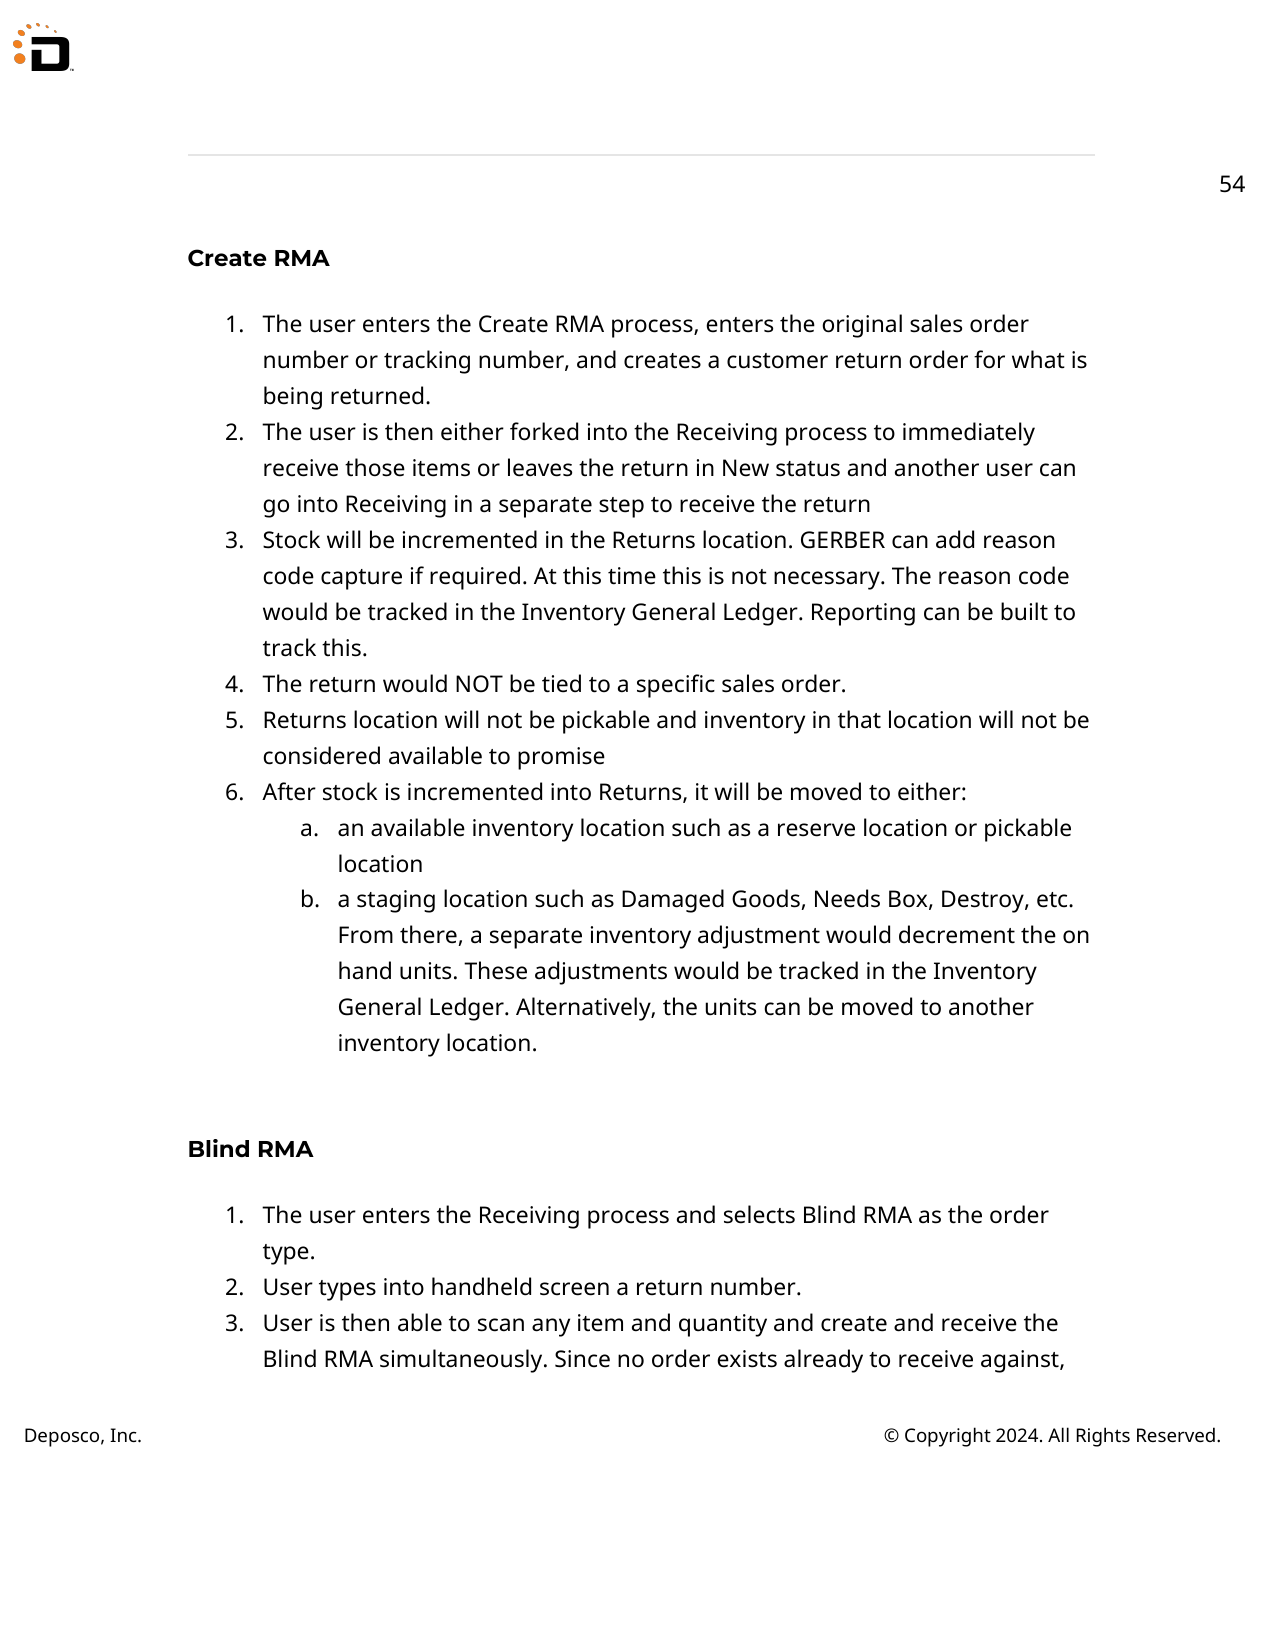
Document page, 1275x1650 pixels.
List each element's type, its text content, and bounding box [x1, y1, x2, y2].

list The return would NOT be tied to a specific sales order. [225, 668, 1095, 699]
list a staging location such as Damaged Goods, Needs Box, Destroy, etc. From there, a separate inventory adjustment would decrement the on hand units. These adjustments would be tracked in the Inventory General Ledger. Alternatively, the units can be moved to another inventory location. [300, 883, 1095, 1058]
list After stock is incremented into Returns, it will be moved to either: [225, 776, 1095, 807]
list User types into handheld screen a return number. [225, 1271, 1095, 1302]
list The user enters the Receiving process and selects Blind RMA as the order type. [225, 1199, 1095, 1266]
picture [13, 23, 74, 71]
list The user is then either forked into the Receiving process to immediately receive those items or leaves the return in New status and another user can go into Receiving in a separate step to receive the return [225, 416, 1095, 519]
list an available inventory location such as a reserve location or pickable location [300, 812, 1095, 879]
list The user enters the Create RMA process, enters the original sales order number or tracking number, and creates a customer return order for what is being returned. [225, 308, 1095, 412]
text Create RMA [187, 244, 1095, 272]
text Blind RMA [187, 1135, 1095, 1163]
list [225, 1307, 1095, 1374]
list Stock will be incremented in the Returns location. GERBER can add reason code capture if required. At this time this is not necessary. The reason code would be tracked in the Inventory General Ledger. Reporting can be built to track this. [225, 524, 1095, 663]
list Returns location will not be pickable and inventory in that location will not be considered available to promise [225, 704, 1095, 771]
